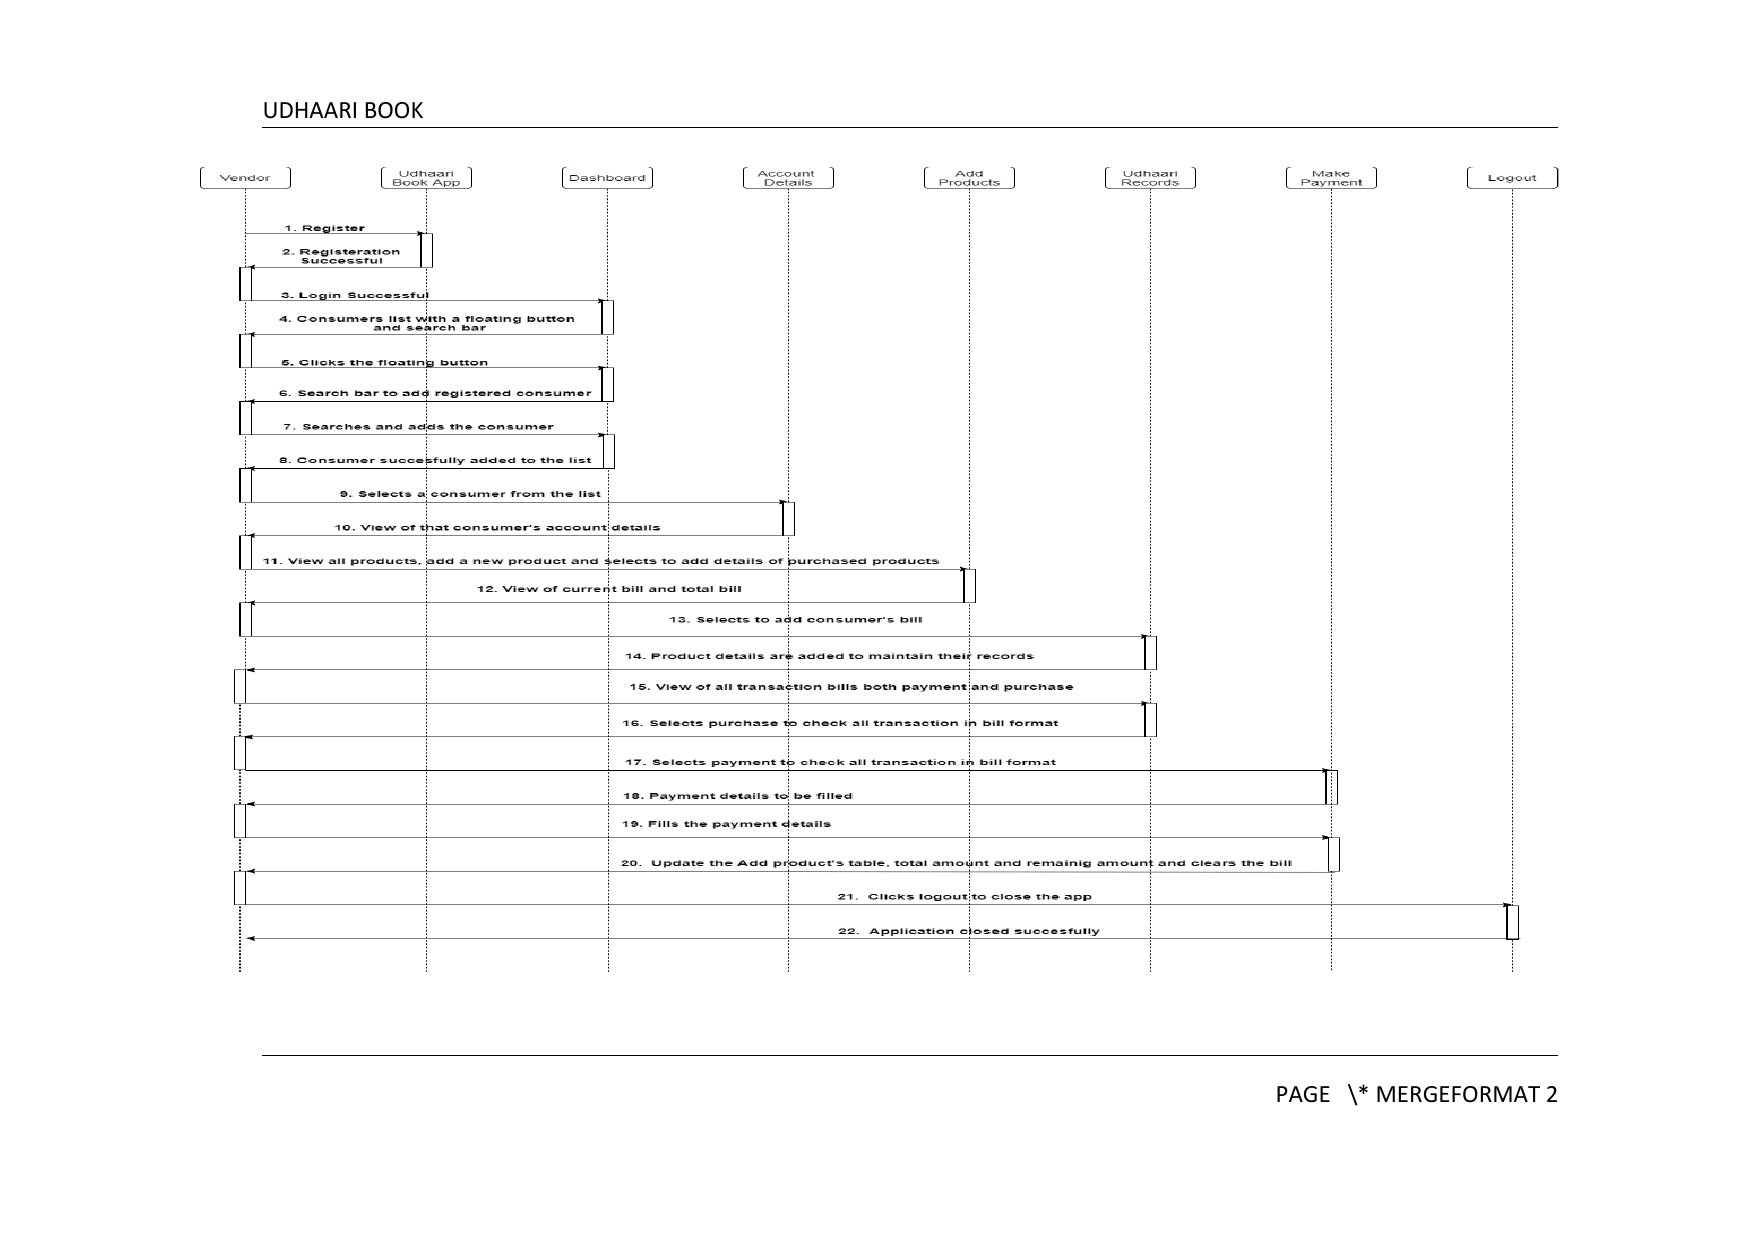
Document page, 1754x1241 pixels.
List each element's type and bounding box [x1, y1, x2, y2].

picture [189, 167, 1559, 973]
